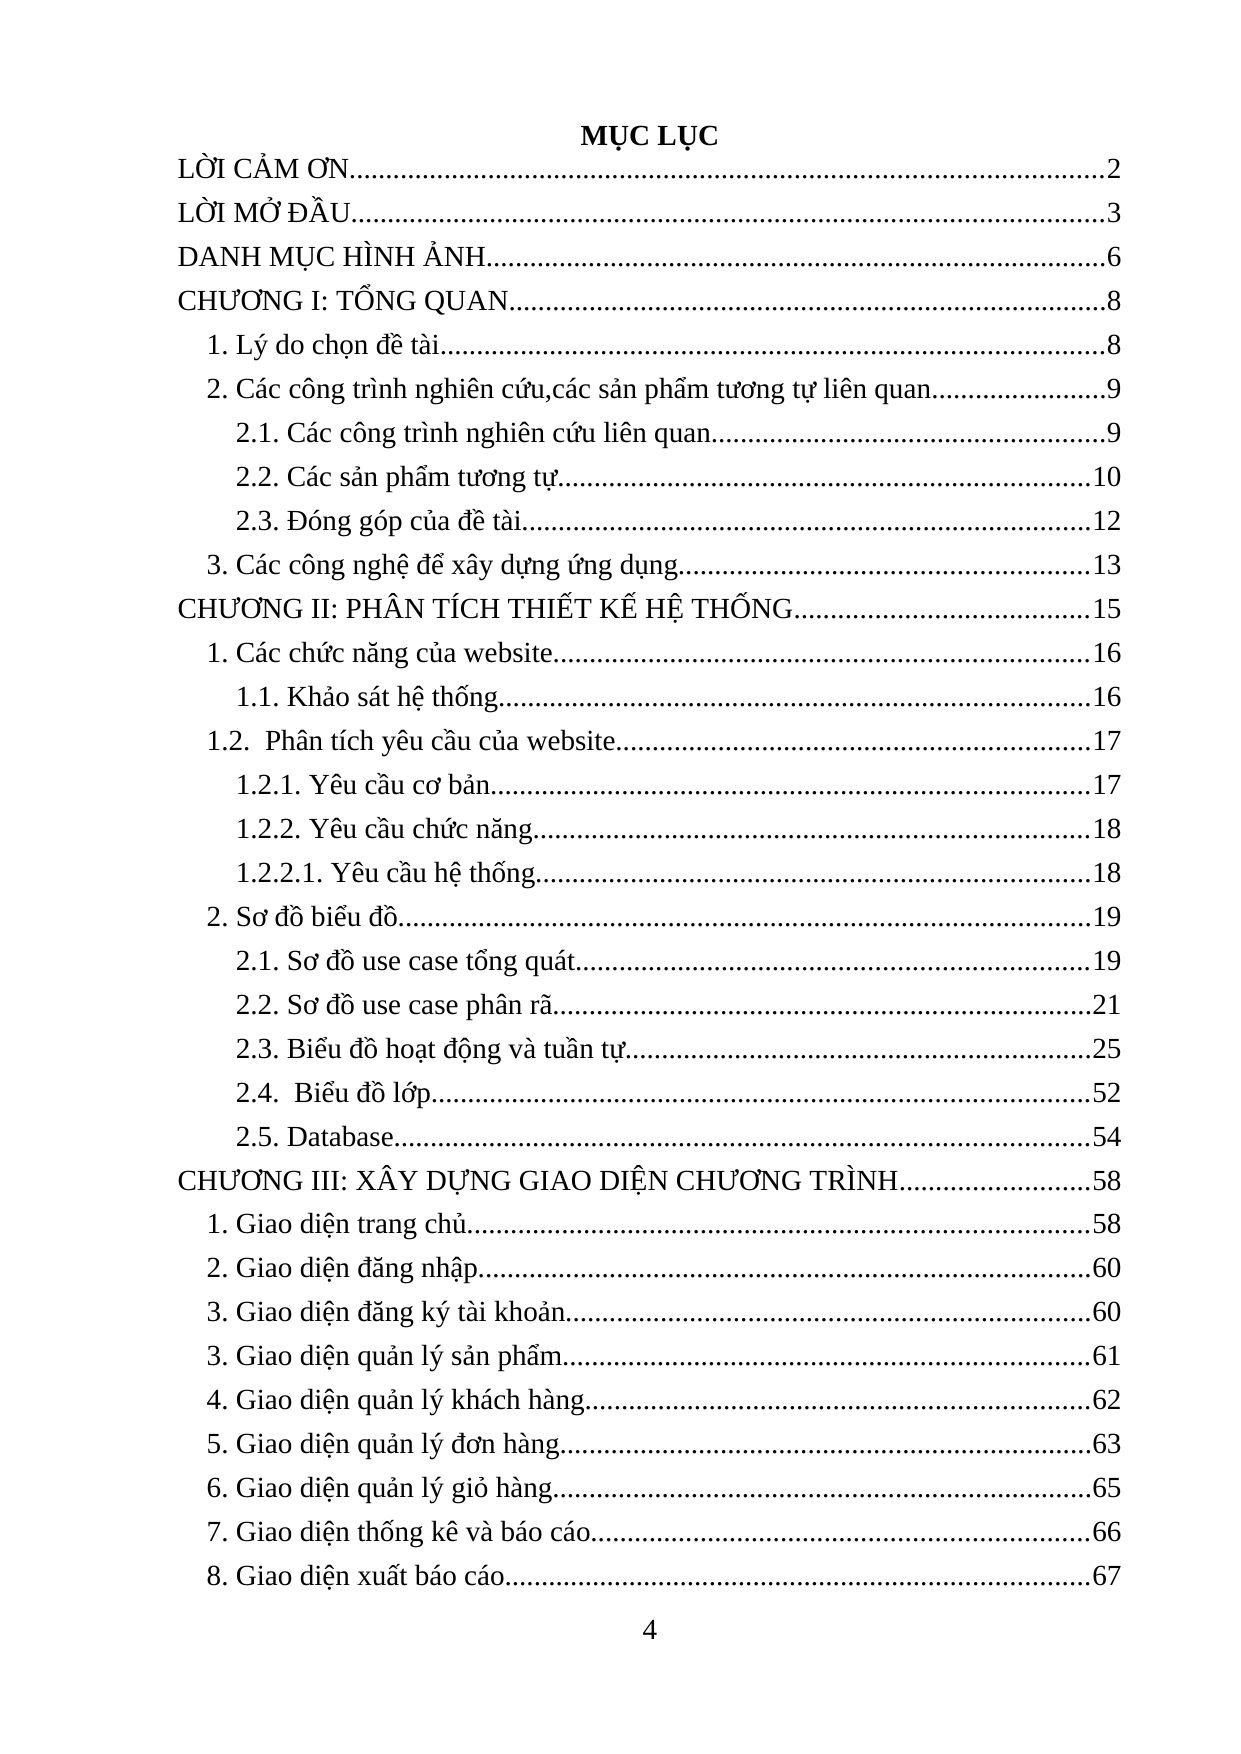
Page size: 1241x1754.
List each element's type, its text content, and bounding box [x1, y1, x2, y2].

text 6. Giao diện quản lý giỏ hàng 65 [206, 1470, 1122, 1504]
text 2.1. Các công trình nghiên cứu liên quan 9 [236, 415, 1122, 449]
text 2.3. Đóng góp của đề tài 12 [236, 503, 1122, 537]
text LỜI CẢM ƠN 2 [177, 152, 1122, 185]
text CHƯƠNG II: PHÂN TÍCH THIẾT KẾ HỆ THỐNG 15 [177, 591, 1122, 625]
text 2. Sơ đồ biểu đồ 19 [206, 899, 1122, 932]
text 2. Các công trình nghiên cứu,các sản phẩm tương tự liên quan 9 [206, 371, 1122, 405]
text 1. Giao diện trang chủ 58 [206, 1207, 1122, 1240]
text 4. Giao diện quản lý khách hàng 62 [206, 1382, 1122, 1416]
text 3. Giao diện quản lý sản phẩm 61 [206, 1338, 1122, 1372]
text 2. Giao diện đăng nhập 60 [206, 1251, 1122, 1284]
text 3. Các công nghệ để xây dựng ứng dụng 13 [206, 547, 1122, 581]
text 2.2. Sơ đồ use case phân rã 21 [236, 987, 1122, 1020]
text 8. Giao diện xuất báo cáo 67 [206, 1558, 1122, 1592]
text 2.4. Biểu đồ lớp 52 [236, 1075, 1122, 1108]
text DANH MỤC HÌNH ẢNH 6 [177, 239, 1122, 273]
text LỜI MỞ ĐẦU 3 [177, 196, 1122, 229]
text 1.2.2. Yêu cầu chức năng 18 [236, 811, 1122, 844]
text 2.2. Các sản phẩm tương tự 10 [236, 459, 1122, 493]
text 2.3. Biểu đồ hoạt động và tuần tự 25 [236, 1031, 1122, 1064]
text 1.2.2.1. Yêu cầu hệ thống 18 [236, 855, 1122, 888]
text 1. Lý do chọn đề tài 8 [206, 327, 1122, 361]
text 5. Giao diện quản lý đơn hàng 63 [206, 1426, 1122, 1460]
text 1.2.1. Yêu cầu cơ bản 17 [236, 767, 1122, 801]
text 2.1. Sơ đồ use case tổng quát 19 [236, 943, 1122, 976]
text 3. Giao diện đăng ký tài khoản 60 [206, 1294, 1122, 1328]
text 7. Giao diện thống kê và báo cáo 66 [206, 1514, 1122, 1548]
text CHƯƠNG III: XÂY DỰNG GIAO DIỆN CHƯƠNG TRÌNH 58 [177, 1163, 1122, 1196]
text CHƯƠNG I: TỔNG QUAN 8 [177, 283, 1122, 317]
text MỤC LỤC [177, 118, 1122, 152]
text 2.5. Database 54 [236, 1119, 1122, 1152]
text 1. Các chức năng của website 16 [206, 635, 1122, 669]
text 1.1. Khảo sát hệ thống 16 [236, 679, 1122, 713]
text 1.2. Phân tích yêu cầu của website 17 [206, 723, 1122, 757]
